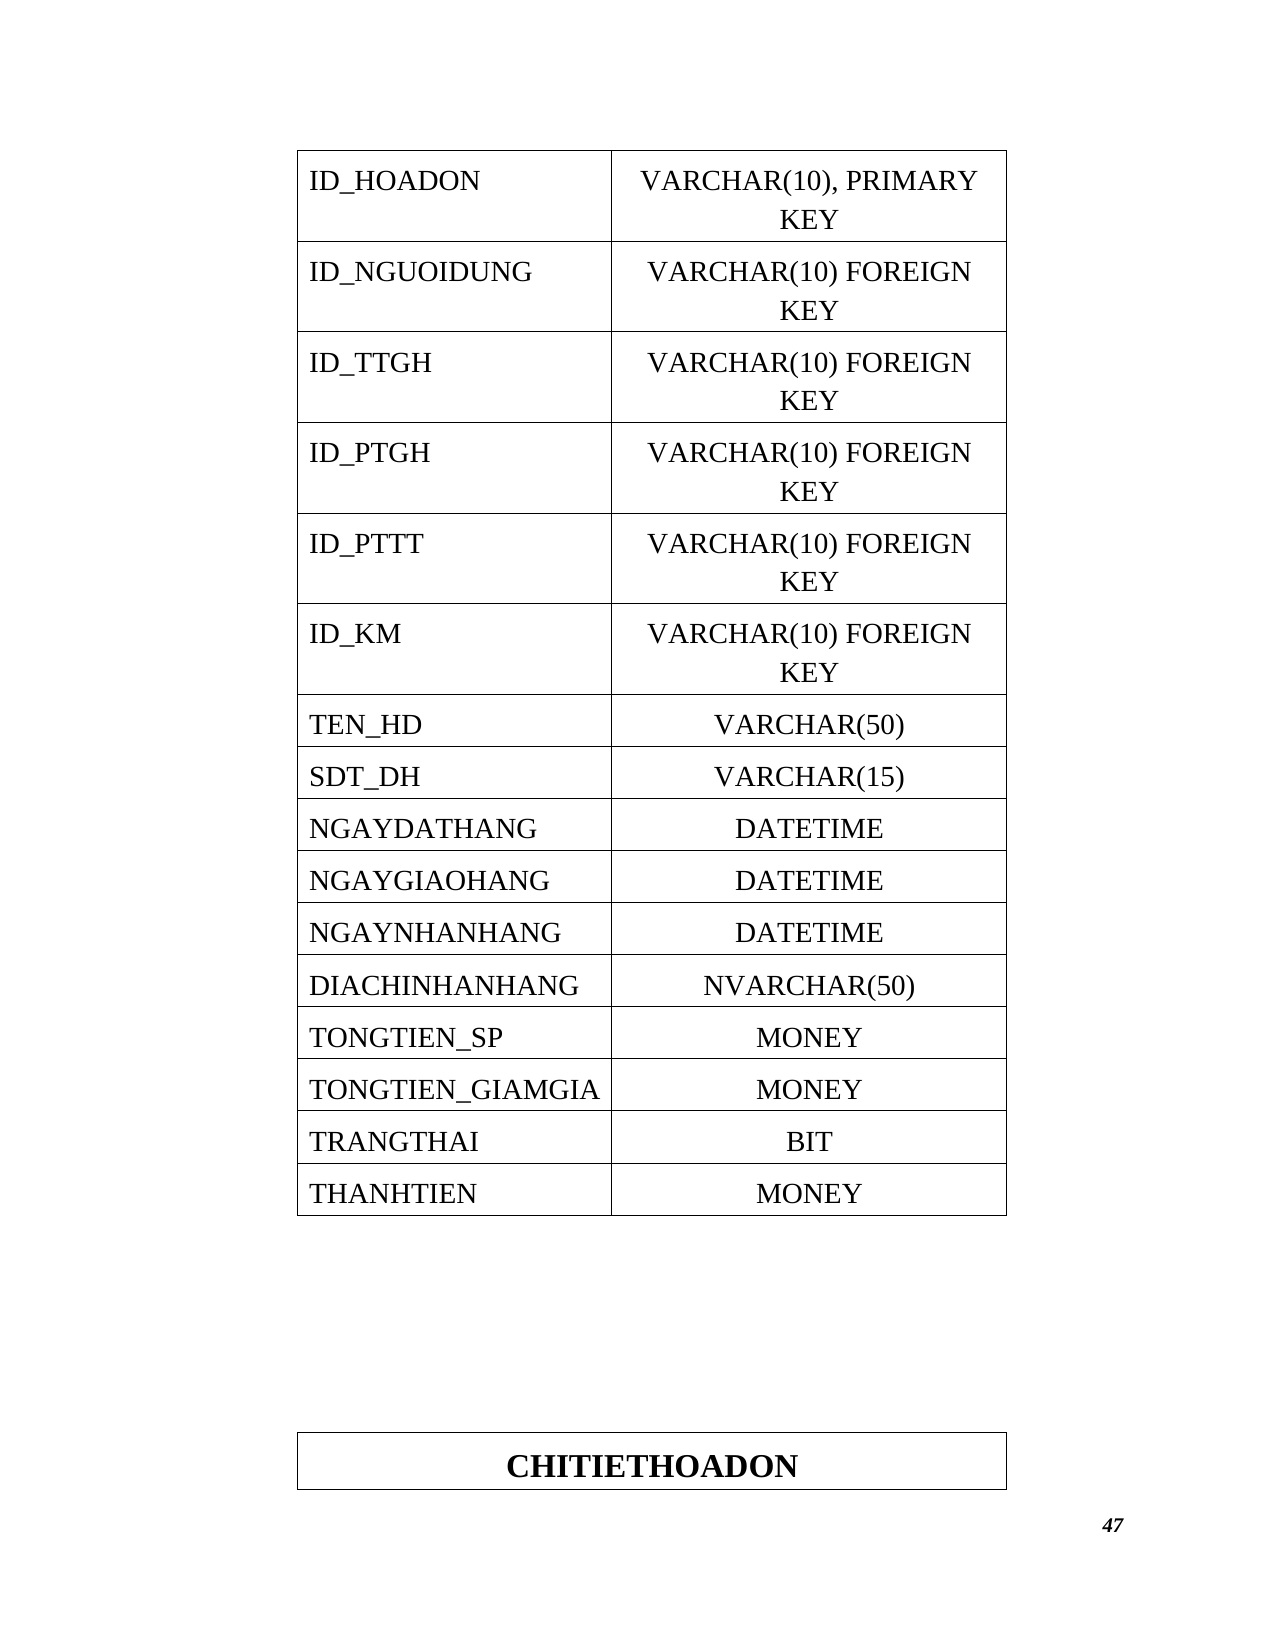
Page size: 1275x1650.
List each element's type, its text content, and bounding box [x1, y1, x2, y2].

table_cell NGAYGIAOHANG [298, 851, 611, 902]
table_cell SDT_DH [298, 747, 611, 798]
table_cell TONGTIEN_SP [298, 1007, 611, 1058]
table_cell ID_PTTT [298, 514, 611, 603]
table_cell VARCHAR(10) FOREIGN KEY [612, 514, 1006, 603]
table_cell NGAYDATHANG [298, 799, 611, 850]
table_cell VARCHAR(50) [612, 695, 1006, 746]
table_cell ID_TTGH [298, 332, 611, 422]
table_cell MONEY [612, 1164, 1006, 1214]
table_cell NVARCHAR(50) [612, 955, 1006, 1006]
table_cell VARCHAR(10) FOREIGN KEY [612, 242, 1006, 331]
table_header CHITIETHOADON [298, 1433, 1006, 1489]
table_cell ID_KM [298, 604, 611, 694]
table_cell TONGTIEN_GIAMGIA [298, 1059, 611, 1110]
table_cell DATETIME [612, 851, 1006, 902]
table_cell MONEY [612, 1059, 1006, 1110]
table_cell DIACHINHANHANG [298, 955, 611, 1006]
table_cell ID_HOADON [298, 151, 611, 241]
table_cell MONEY [612, 1007, 1006, 1058]
table_cell ID_NGUOIDUNG [298, 242, 611, 331]
table_cell VARCHAR(15) [612, 747, 1006, 798]
table_cell VARCHAR(10) FOREIGN KEY [612, 423, 1006, 512]
table_cell VARCHAR(10) FOREIGN KEY [612, 604, 1006, 694]
table_cell ID_PTGH [298, 423, 611, 512]
table_cell THANHTIEN [298, 1164, 611, 1214]
table_cell DATETIME [612, 903, 1006, 954]
table_cell BIT [612, 1111, 1006, 1162]
table_cell TEN_HD [298, 695, 611, 746]
table_cell VARCHAR(10) FOREIGN KEY [612, 332, 1006, 422]
table_cell TRANGTHAI [298, 1111, 611, 1162]
table_cell NGAYNHANHANG [298, 903, 611, 954]
table_cell VARCHAR(10), PRIMARY KEY [612, 151, 1006, 241]
table_cell DATETIME [612, 799, 1006, 850]
